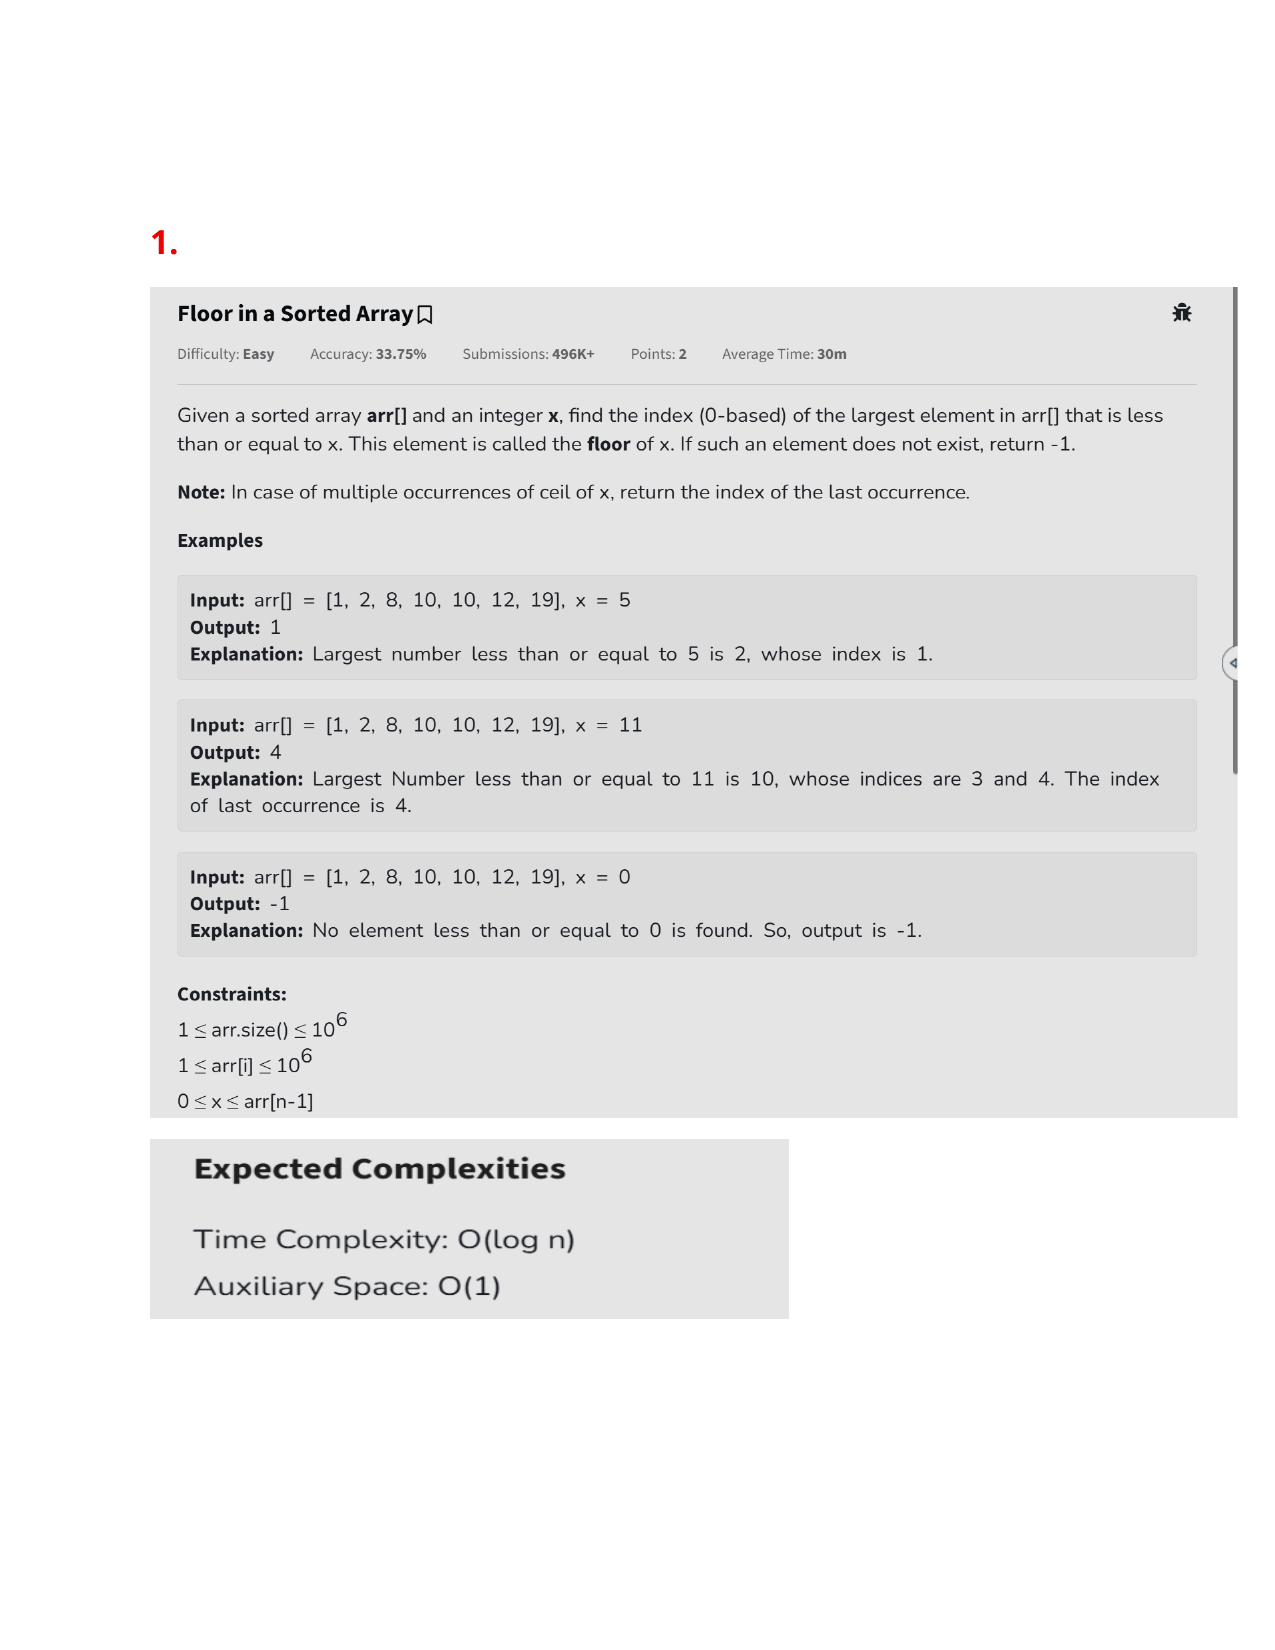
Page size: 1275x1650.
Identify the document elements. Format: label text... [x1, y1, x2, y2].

picture [150, 1139, 789, 1319]
text 1. [150, 219, 1125, 264]
picture [150, 287, 1238, 1118]
